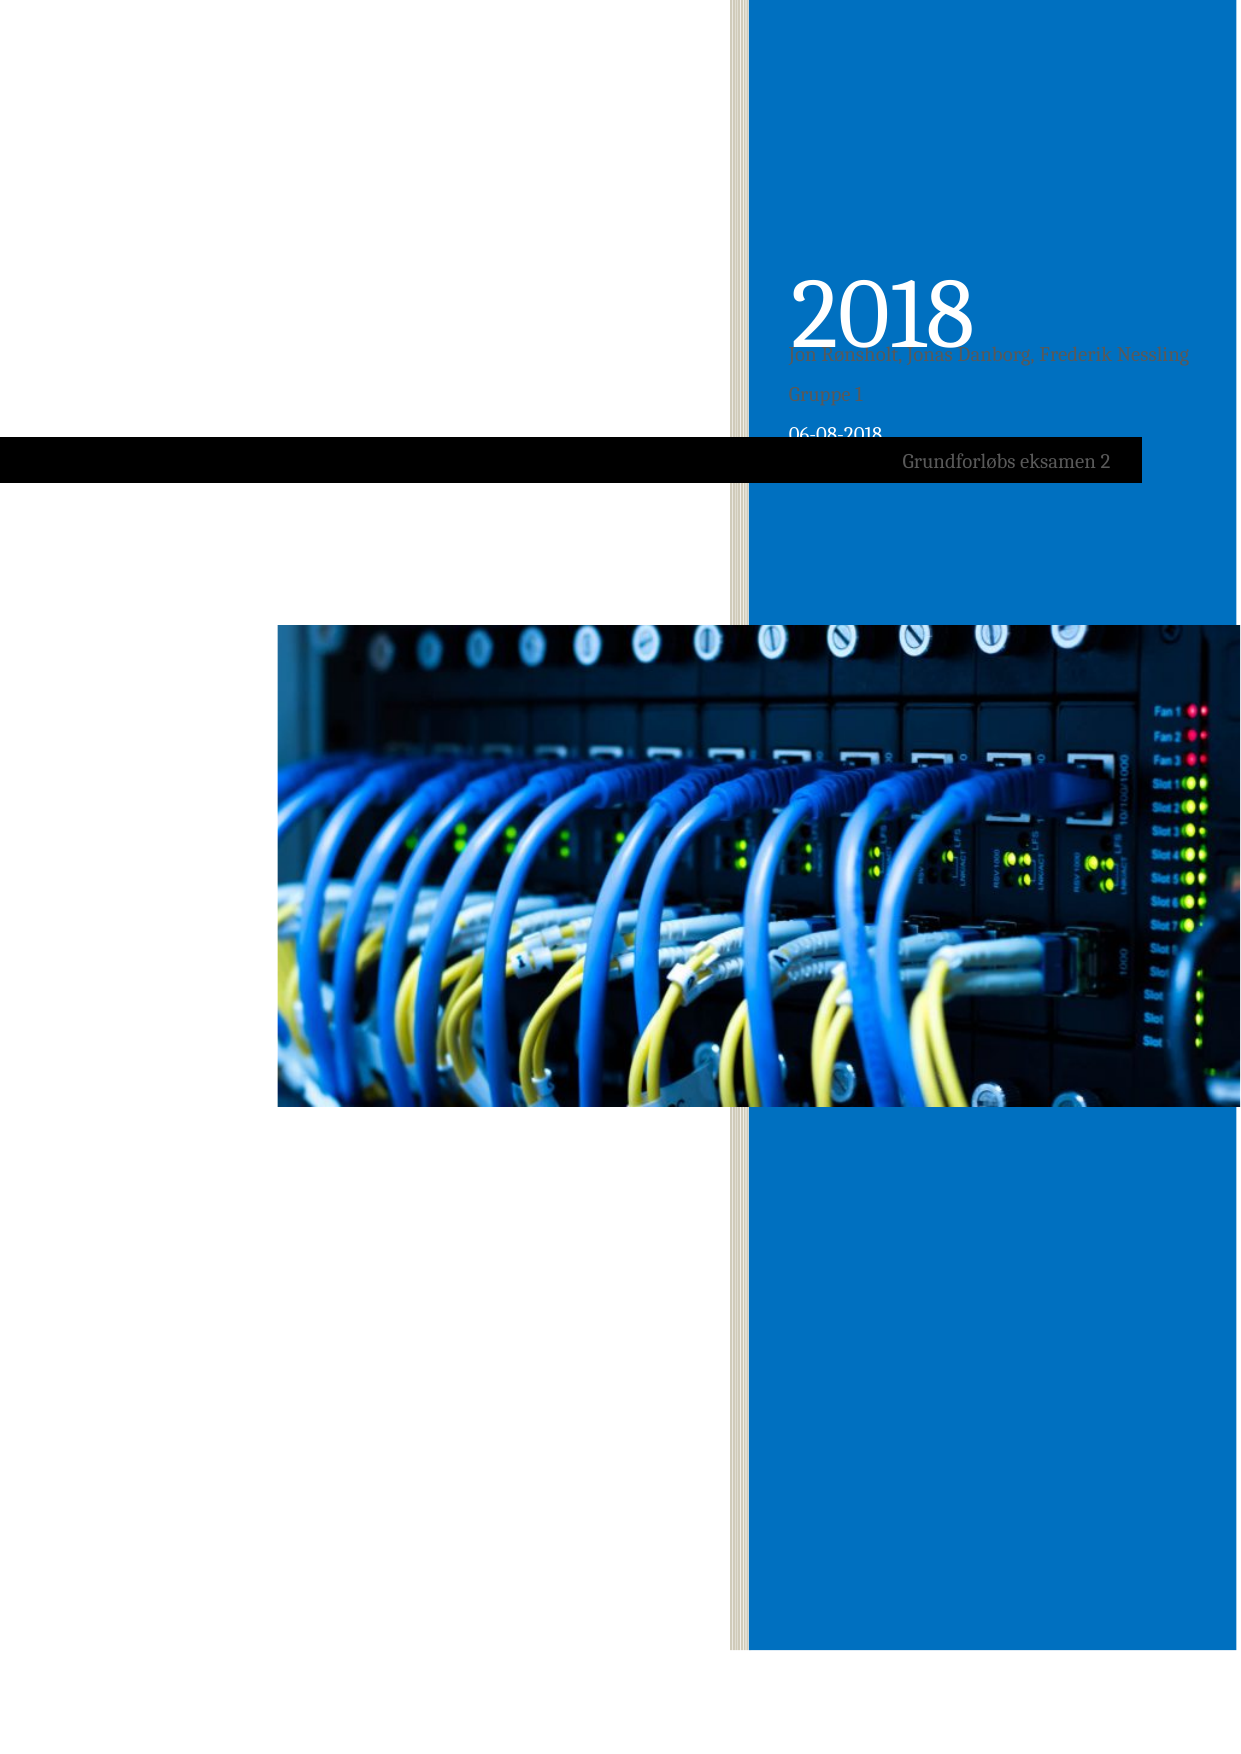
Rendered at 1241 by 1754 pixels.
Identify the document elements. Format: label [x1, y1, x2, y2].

picture [277, 625, 1241, 1107]
